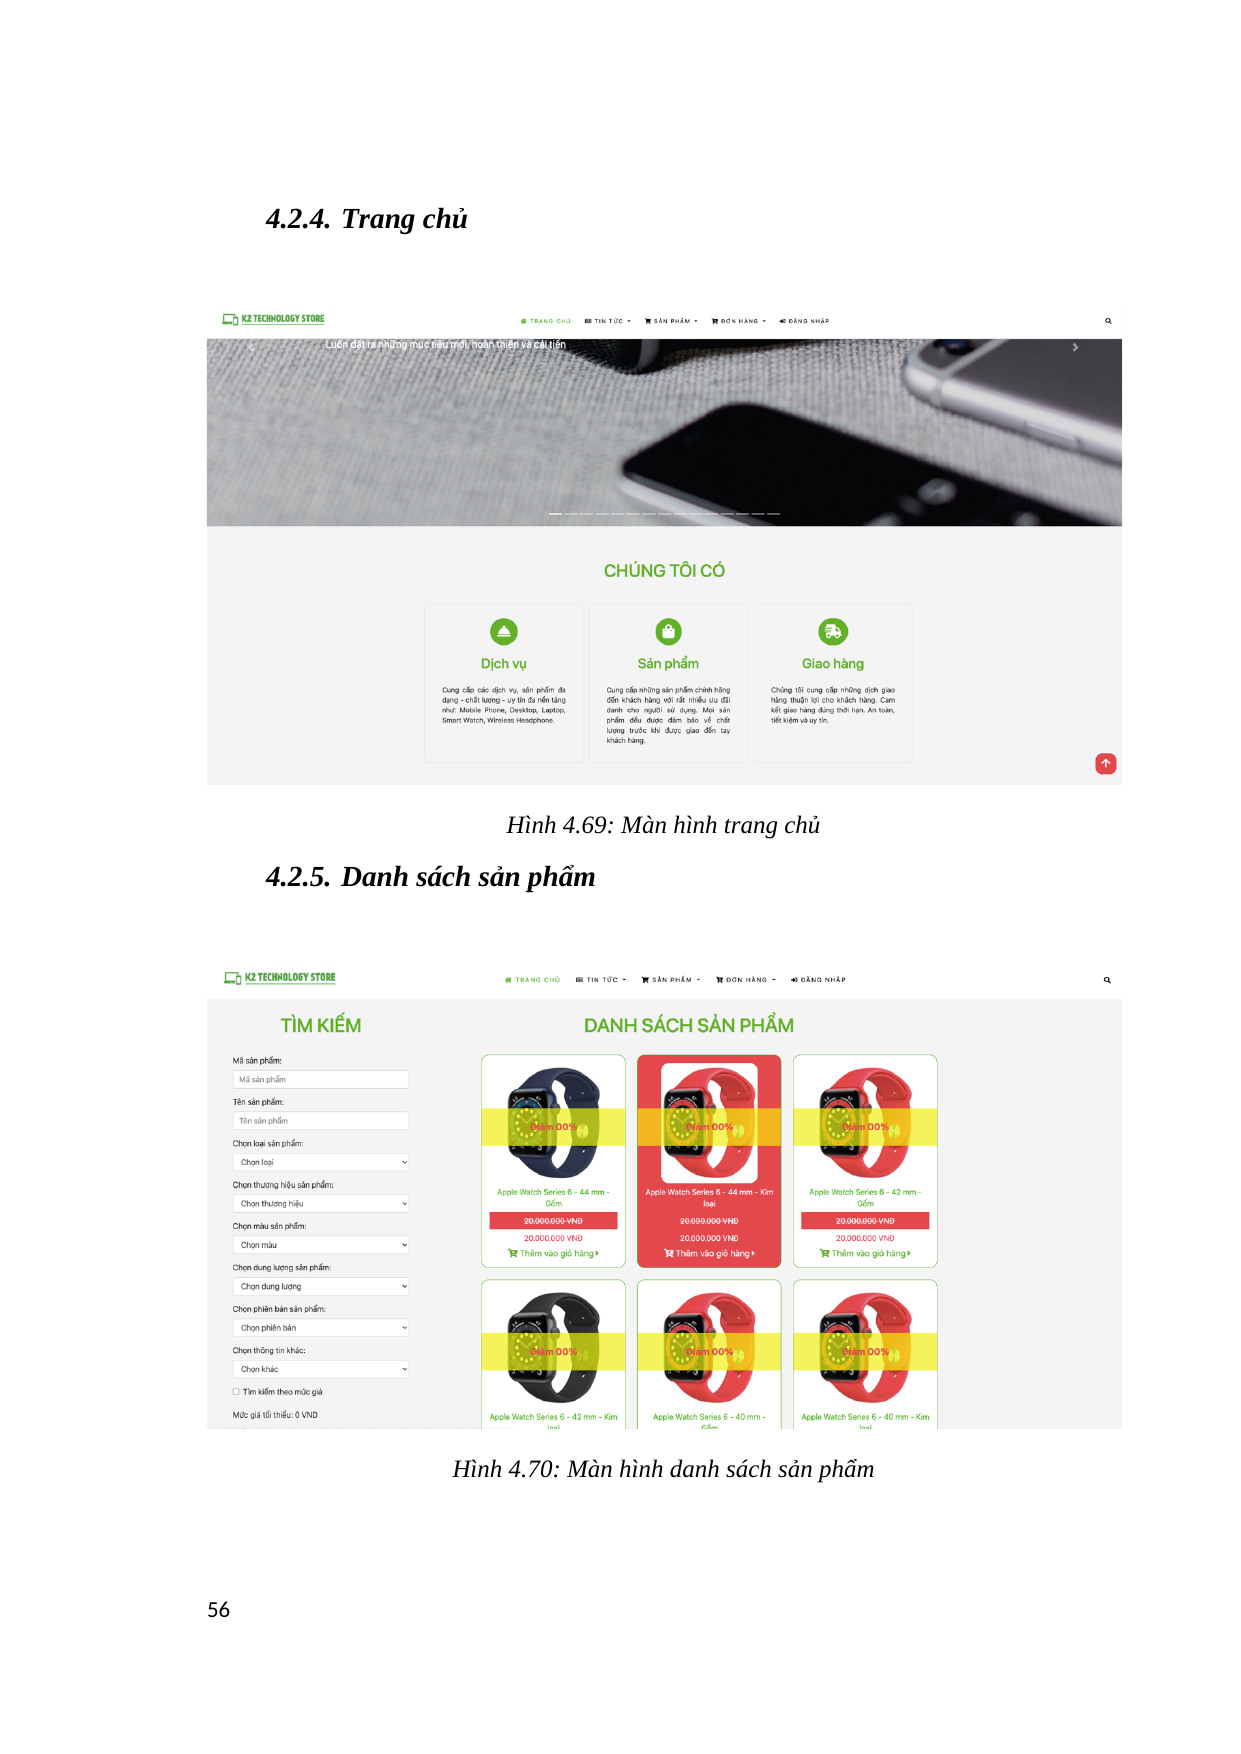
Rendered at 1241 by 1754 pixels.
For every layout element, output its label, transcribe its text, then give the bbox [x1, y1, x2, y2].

picture [206, 960, 1123, 1429]
picture [206, 304, 1123, 785]
subtitle Trang chủ [266, 201, 1122, 234]
subtitle Danh sách sản phẩm [266, 859, 1122, 893]
